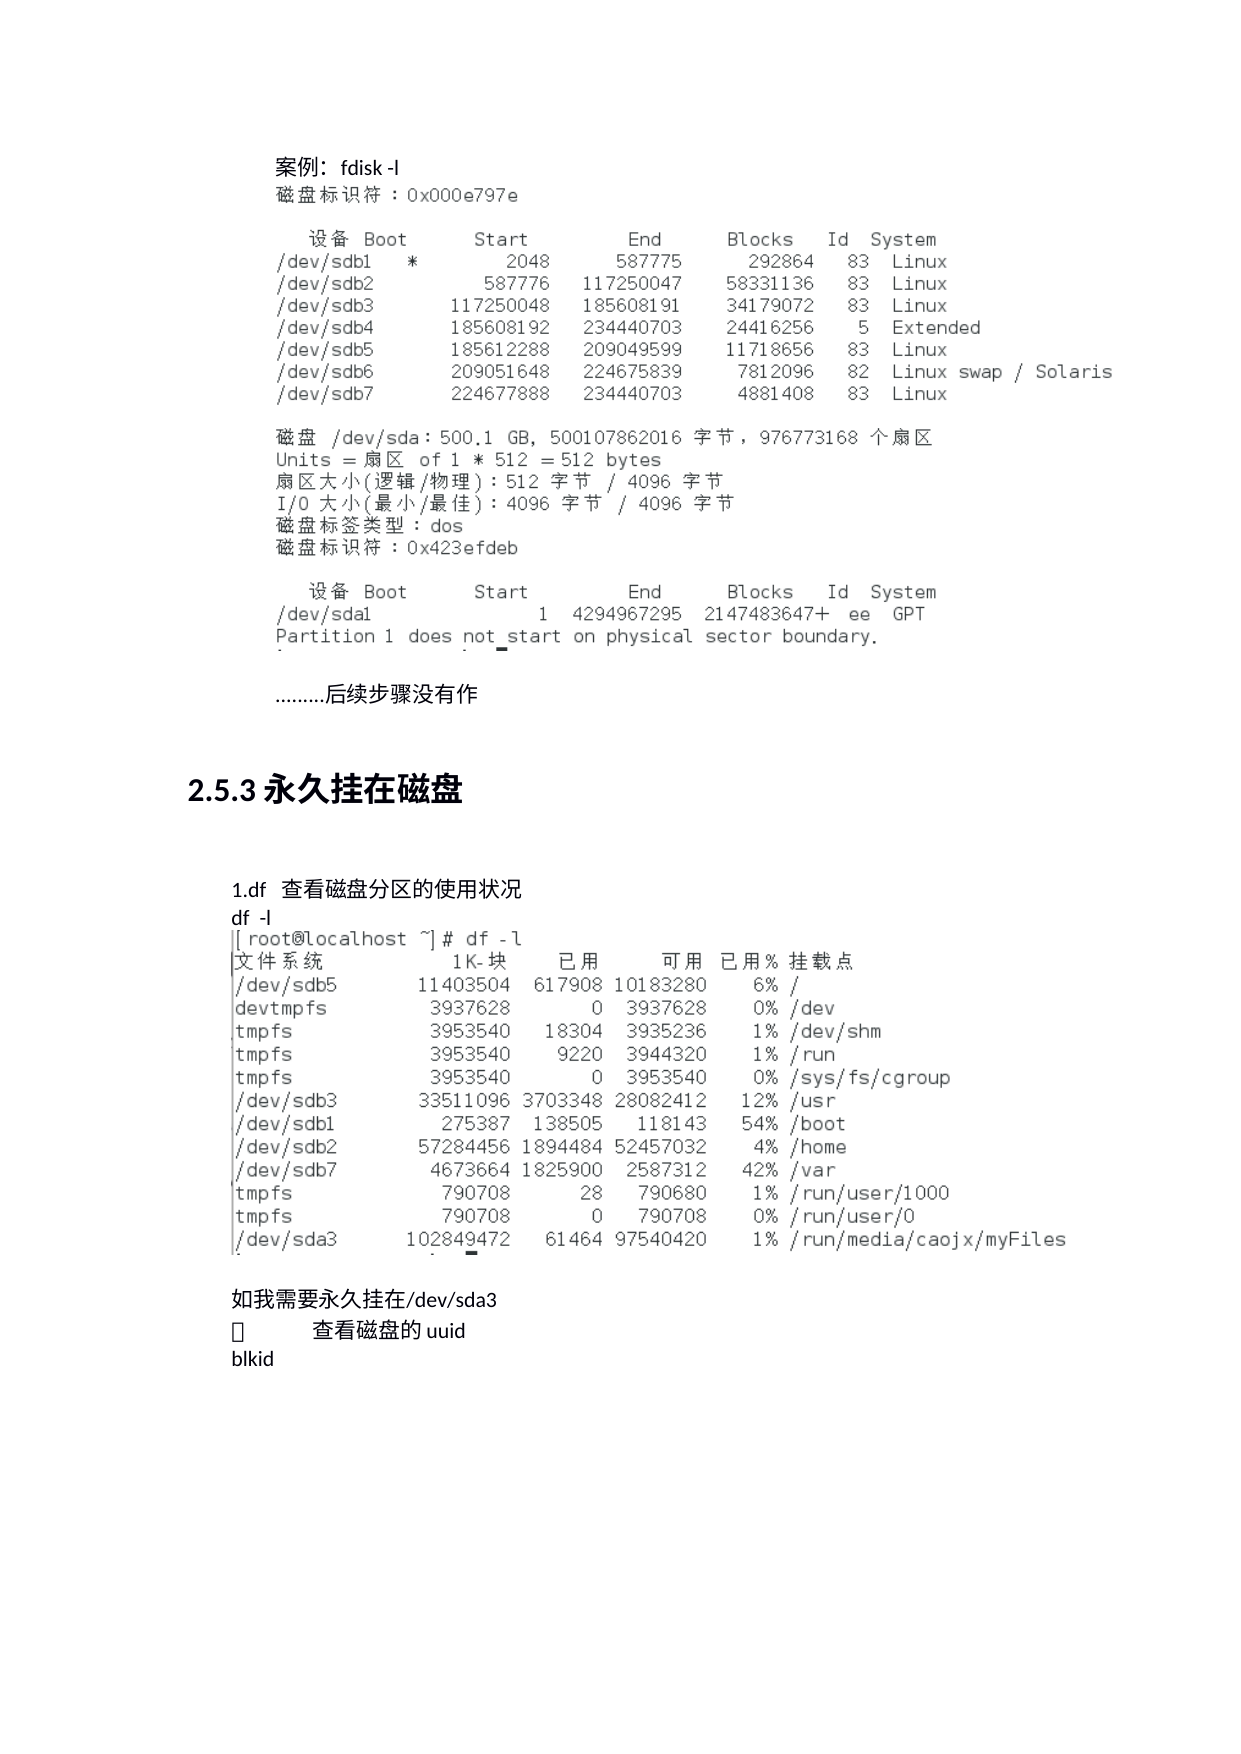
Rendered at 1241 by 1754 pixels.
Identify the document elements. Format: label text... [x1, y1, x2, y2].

picture [231, 930, 1096, 1255]
list .........后续步骤没有作 [231, 677, 1053, 709]
text 2.5.3 永久挂在磁盘 [187, 763, 1053, 811]
list 案例：fdisk -l [231, 150, 1053, 182]
picture [275, 181, 1140, 651]
list 查看磁盘的uuid [187, 1313, 1053, 1345]
list blkid [187, 1345, 1053, 1372]
text df -l [187, 904, 1053, 930]
text 1.df 查看磁盘分区的使用状况 [187, 872, 1053, 904]
list 如我需要永久挂在/dev/sda3 [187, 1282, 1053, 1313]
